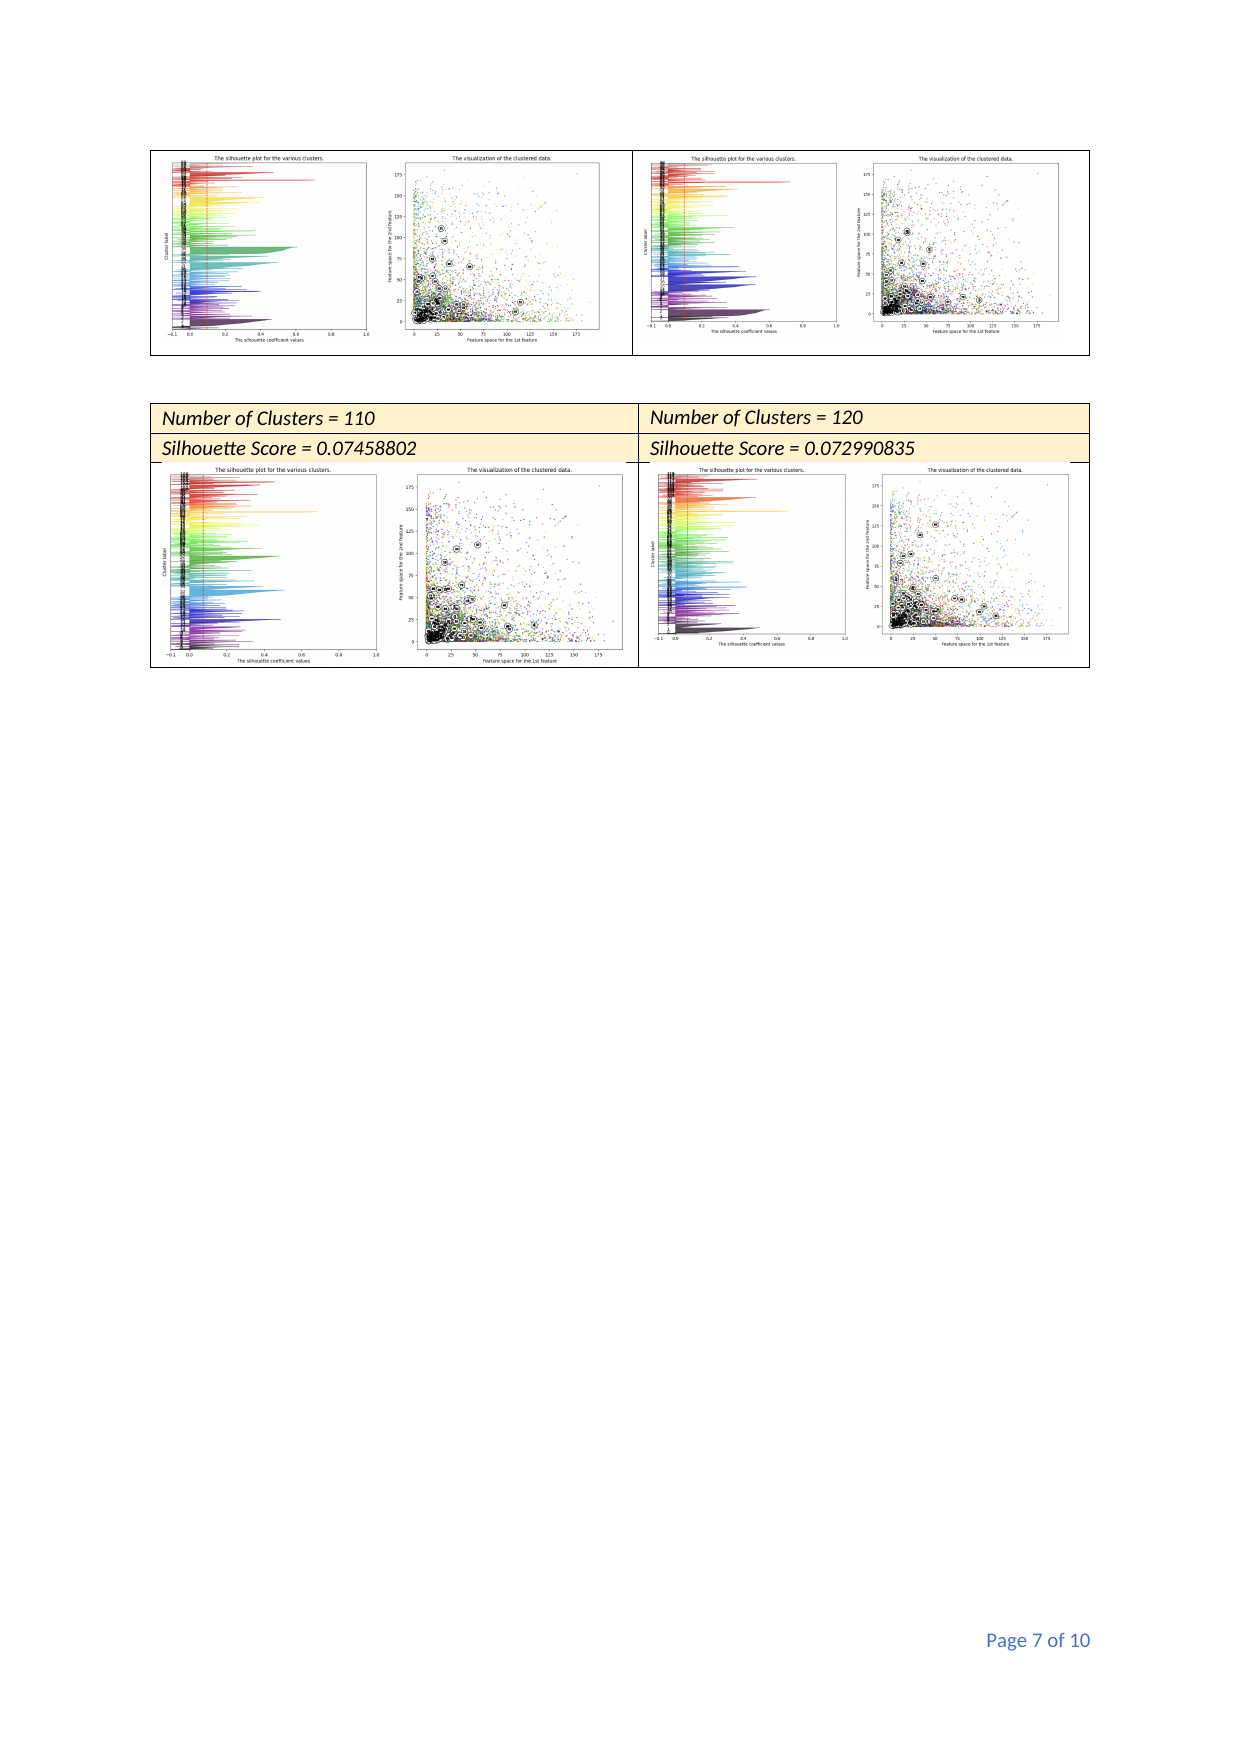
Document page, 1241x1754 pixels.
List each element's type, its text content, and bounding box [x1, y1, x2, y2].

table_header Number of Clusters = 110 [151, 404, 638, 432]
table_cell [151, 463, 638, 667]
table_cell [151, 151, 632, 355]
picture [643, 151, 1063, 337]
picture [161, 151, 604, 343]
picture [649, 462, 1071, 649]
picture [161, 462, 627, 666]
table_header Number of Clusters = 120 [639, 404, 1089, 432]
table_cell Silhouette Score = 0.072990835 [639, 434, 1089, 462]
table_cell Silhouette Score = 0.07458802 [151, 434, 638, 462]
table_cell [639, 463, 1089, 667]
table_cell [633, 151, 1089, 355]
